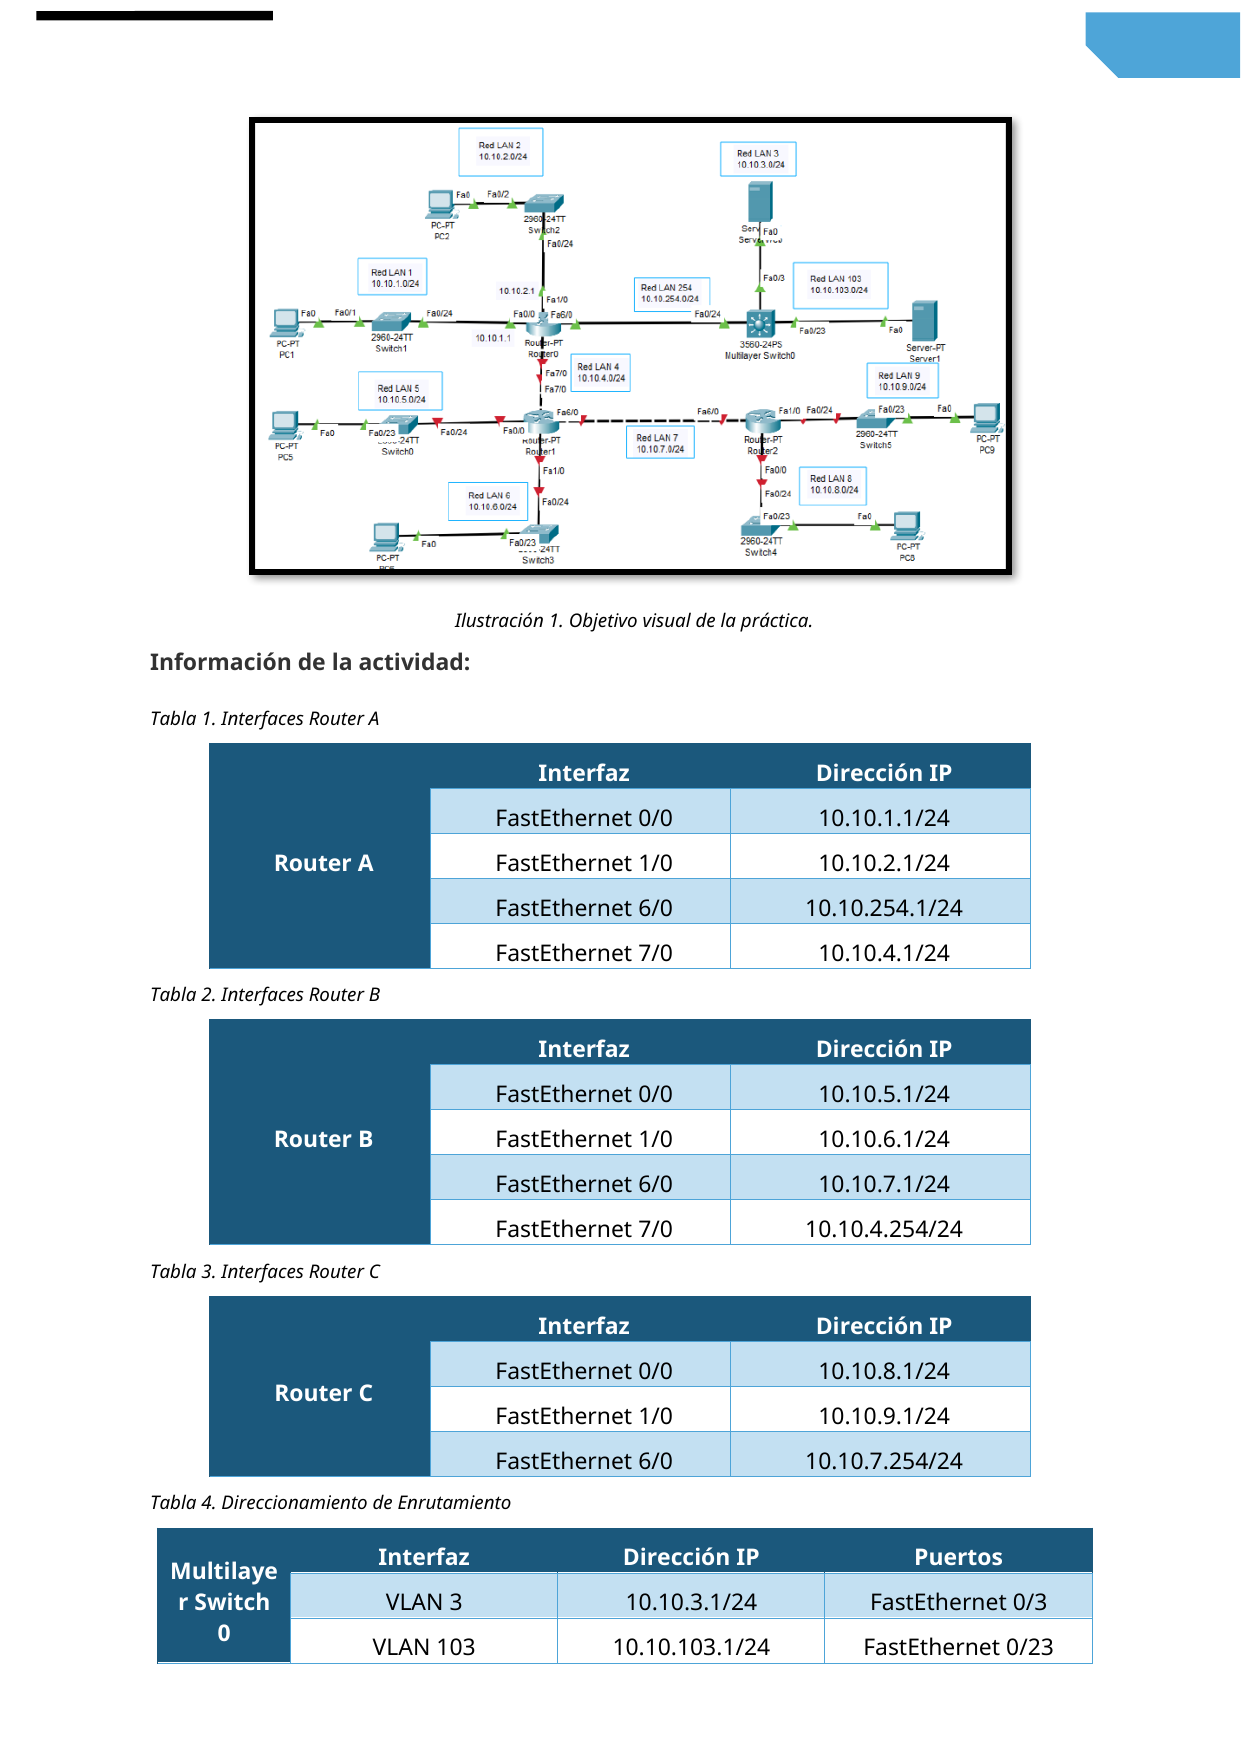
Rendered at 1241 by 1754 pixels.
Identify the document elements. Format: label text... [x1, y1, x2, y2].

table_cell FastEthernet 0/23 [825, 1619, 1092, 1662]
table_cell 10.10.103.1/24 [558, 1619, 824, 1662]
table_cell FastEthernet 6/0 [431, 1432, 730, 1476]
table_header Interfaz [431, 1297, 730, 1341]
table_header Multilayer Switch 0 [158, 1529, 290, 1662]
table_cell 10.10.9.1/24 [731, 1387, 1030, 1431]
table_cell FastEthernet 0/0 [431, 1342, 730, 1386]
table_header Interfaz [431, 1020, 730, 1064]
text Tabla 4. Direccionamiento de Enrutamiento [150, 1489, 1120, 1515]
table_cell FastEthernet 1/0 [431, 834, 730, 878]
table_cell FastEthernet 1/0 [431, 1387, 730, 1431]
table_header Router B [210, 1020, 430, 1244]
table_cell FastEthernet 7/0 [431, 924, 730, 968]
subtitle Información de la actividad: [150, 645, 1120, 677]
table_header Dirección IP [731, 744, 1030, 788]
table_cell VLAN 103 [291, 1619, 557, 1662]
table_cell 10.10.7.254/24 [731, 1432, 1030, 1476]
table_cell FastEthernet 7/0 [431, 1200, 730, 1244]
table_cell FastEthernet 0/3 [825, 1574, 1092, 1617]
table_cell 10.10.3.1/24 [558, 1574, 824, 1617]
table_cell FastEthernet 0/0 [431, 789, 730, 833]
table_header Dirección IP [731, 1020, 1030, 1064]
table_cell FastEthernet 6/0 [431, 1155, 730, 1199]
table_cell FastEthernet 6/0 [431, 879, 730, 923]
table_header Router C [210, 1297, 430, 1476]
table_cell 10.10.2.1/24 [731, 834, 1030, 878]
table_header Router A [210, 744, 430, 968]
table_cell 10.10.7.1/24 [731, 1155, 1030, 1199]
text Tabla 1. Interfaces Router A [150, 705, 1120, 730]
table_cell FastEthernet 1/0 [431, 1110, 730, 1154]
table_cell 10.10.8.1/24 [731, 1342, 1030, 1386]
table_cell 10.10.6.1/24 [731, 1110, 1030, 1154]
table_cell 10.10.4.254/24 [731, 1200, 1030, 1244]
text Tabla 3. Interfaces Router C [150, 1258, 1120, 1283]
table_cell 10.10.5.1/24 [731, 1065, 1030, 1109]
table_header Dirección IP [558, 1529, 824, 1572]
table_cell FastEthernet 0/0 [431, 1065, 730, 1109]
text Ilustración 1. Objetivo visual de la práctica. [150, 607, 1120, 633]
table_cell VLAN 3 [291, 1574, 557, 1617]
table_header Puertos [825, 1529, 1092, 1572]
table_header Dirección IP [731, 1297, 1030, 1341]
table_cell 10.10.254.1/24 [731, 879, 1030, 923]
table_header Interfaz [431, 744, 730, 788]
table_cell 10.10.4.1/24 [731, 924, 1030, 968]
picture [255, 123, 1006, 569]
text Tabla 2. Interfaces Router B [150, 981, 1120, 1007]
table_cell 10.10.1.1/24 [731, 789, 1030, 833]
table_header Interfaz [291, 1529, 557, 1572]
